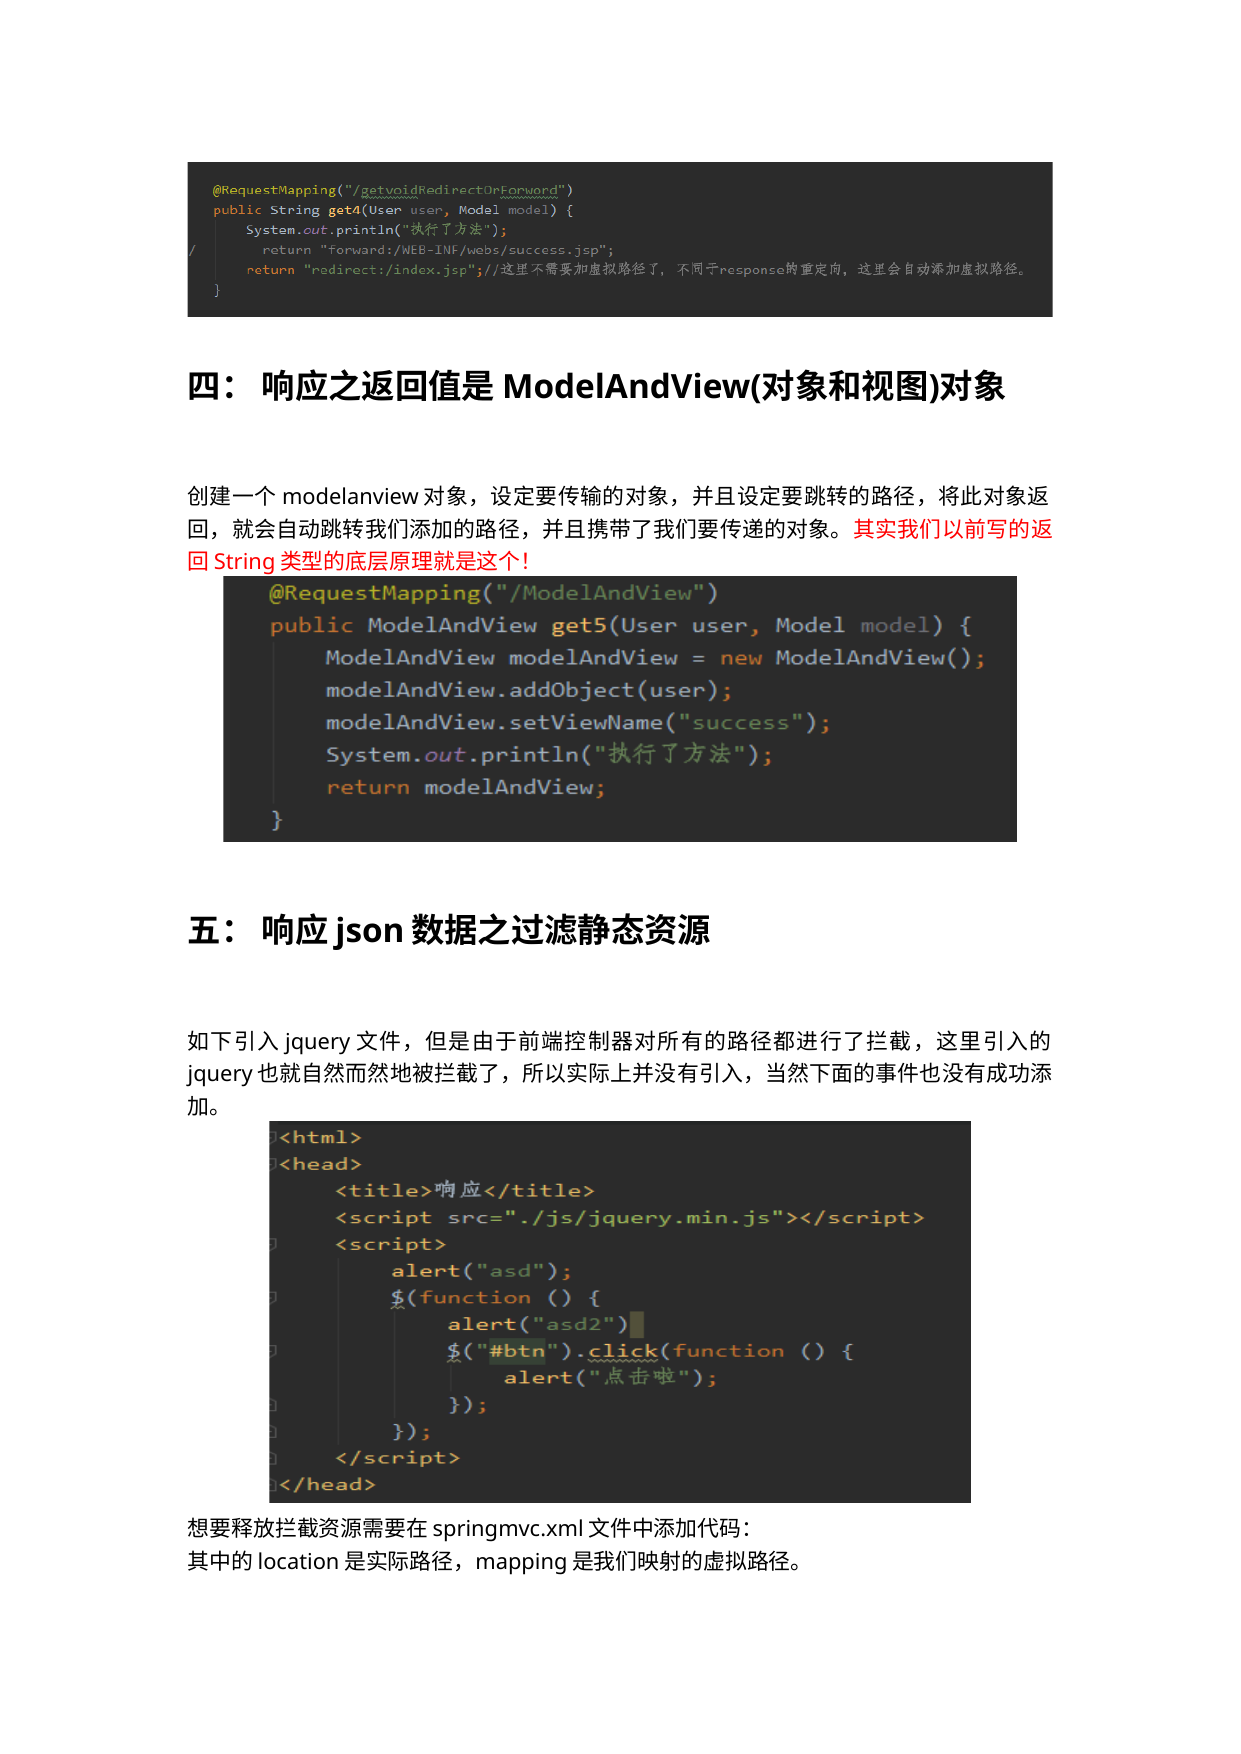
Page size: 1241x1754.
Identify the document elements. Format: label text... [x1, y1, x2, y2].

picture [223, 576, 1017, 842]
picture [187, 162, 1053, 317]
text 创建一个modelanview对象，设定要传输的对象，并且设定要跳转的路径，将此对象返回，就会自动跳转我们添加的路径，并且携带了我们要传递的对象。其实我们以前写的返回String类型的底层原理就是这个！ [187, 479, 1053, 576]
text 如下引入jquery文件，但是由于前端控制器对所有的路径都进行了拦截，这里引入的jquery也就自然而然地被拦截了，所以实际上并没有引入，当然下面的事件也没有成功添加。 [187, 1023, 1053, 1121]
picture [269, 1121, 971, 1503]
subtitle 四： 响应之返回值是ModelAndView(对象和视图)对象 [187, 352, 1053, 417]
text 想要释放拦截资源需要在springmvc.xml文件中添加代码： [187, 1511, 1053, 1543]
text 其中的location是实际路径，mapping是我们映射的虚拟路径。 [187, 1543, 1053, 1576]
subtitle 五： 响应json数据之过滤静态资源 [187, 896, 1053, 961]
